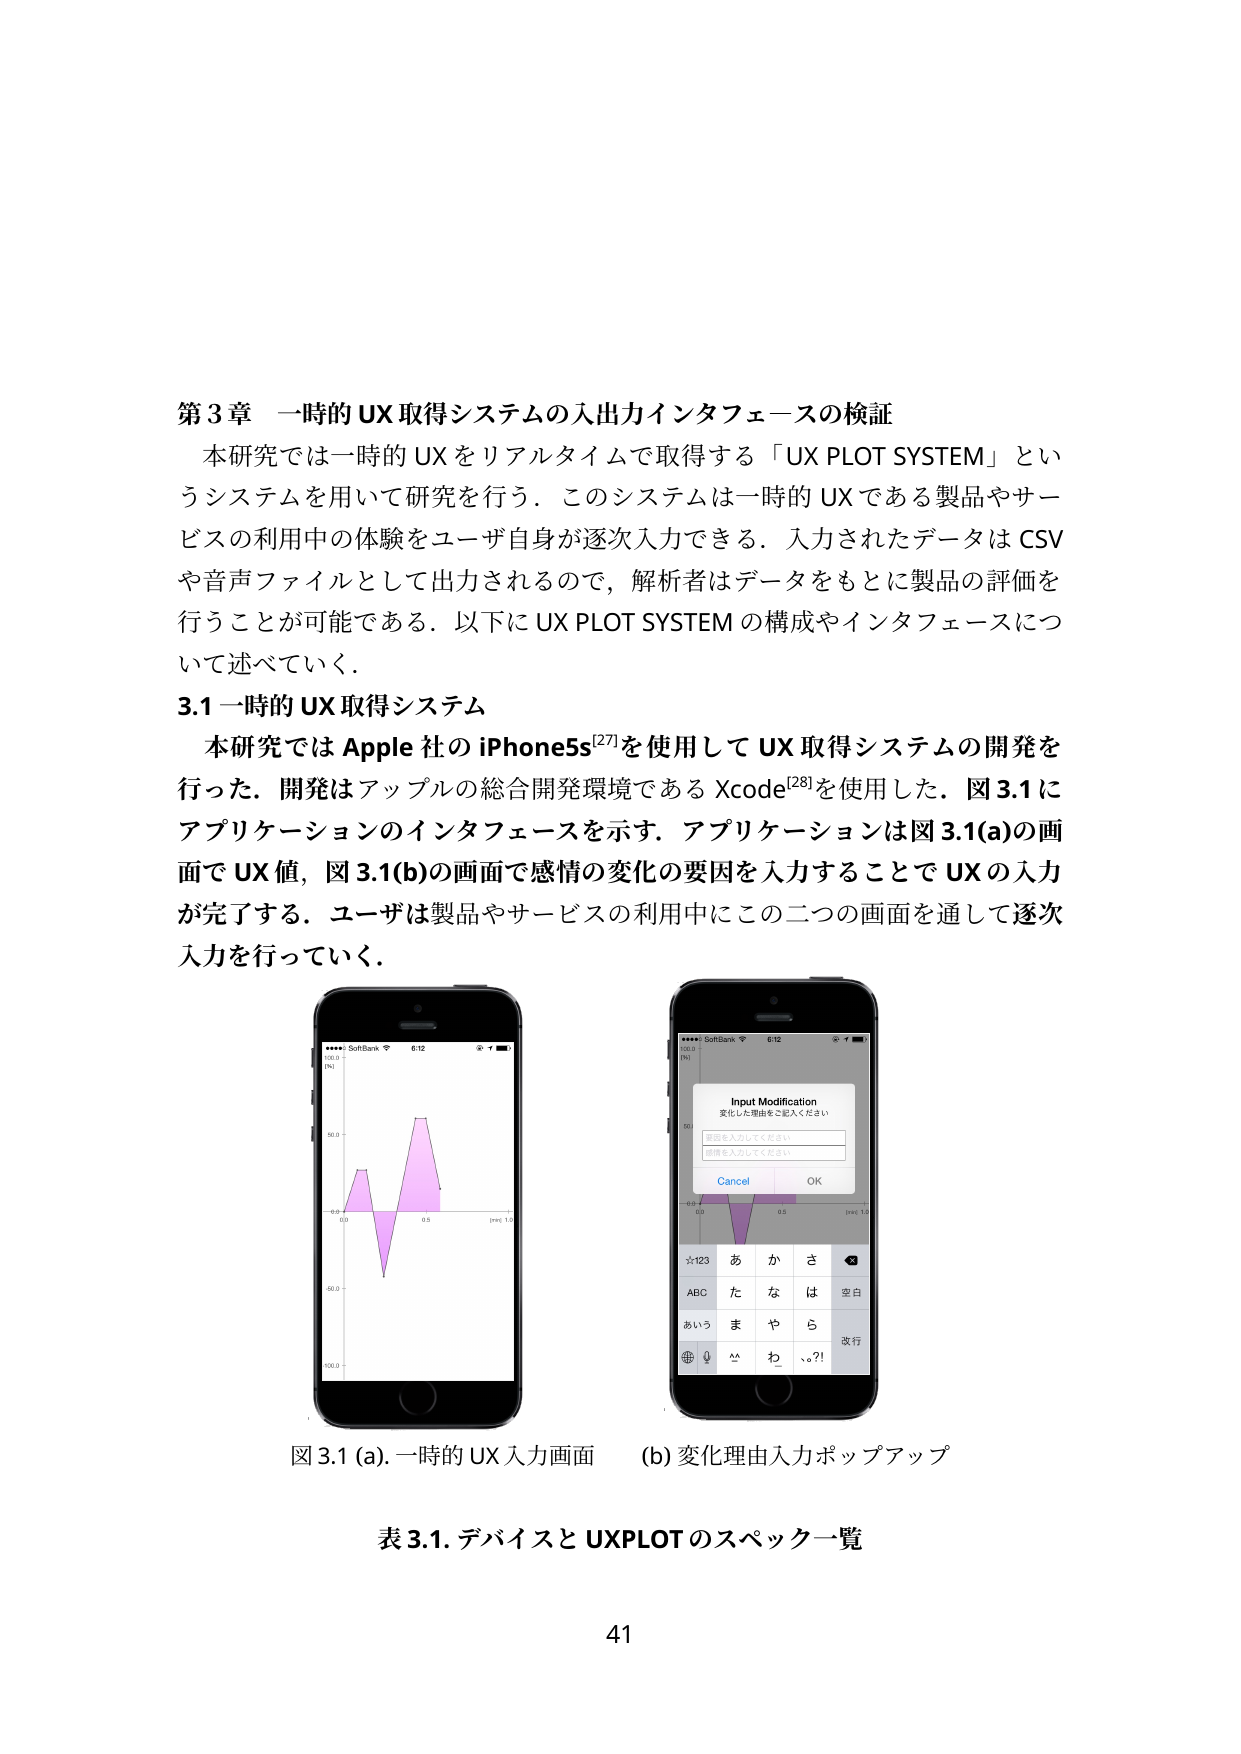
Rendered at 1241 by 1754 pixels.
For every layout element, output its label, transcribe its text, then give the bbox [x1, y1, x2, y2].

text 3.1 一時的UX取得システム [177, 683, 1063, 725]
text 表3.1. デバイスとUXPLOTのスペック一覧 [177, 1517, 1063, 1558]
text 第３章 一時的UX取得システムの入出力インタフェ―スの検証 [177, 392, 1063, 433]
picture [664, 975, 883, 1425]
text 図3.1 (a). 一時的UX入力画面 (b) 変化理由入力ポップアップ [177, 1433, 1063, 1475]
text 本研究では一時的UXをリアルタイムで取得する「UX PLOT SYSTEM」というシステムを用いて研究を行う．このシステムは一時的UXである製品やサービスの利用中の体験をユーザ自身が逐次入力できる．入力されたデータはCSVや音声ファイルとして出力されるので，解析者はデータをもとに製品の評価を行うことが可能である．以下にUX PLOT SYSTEMの構成やインタフェースについて述べていく． [177, 433, 1063, 683]
picture [308, 983, 527, 1433]
text 本研究ではApple社のiPhone5s[27]を使用してUX取得システムの開発を行った．開発はアップルの総合開発環境であるXcode[28]を使用した．図3.1にアプリケーションのインタフェースを示す．アプリケーションは図3.1(a)の画面でUX値，図3.1(b)の画面で感情の変化の要因を入力することでUXの入力が完了する．ユーザは製品やサービスの利用中にこの二つの画面を通して逐次入力を行っていく． [177, 725, 1063, 975]
